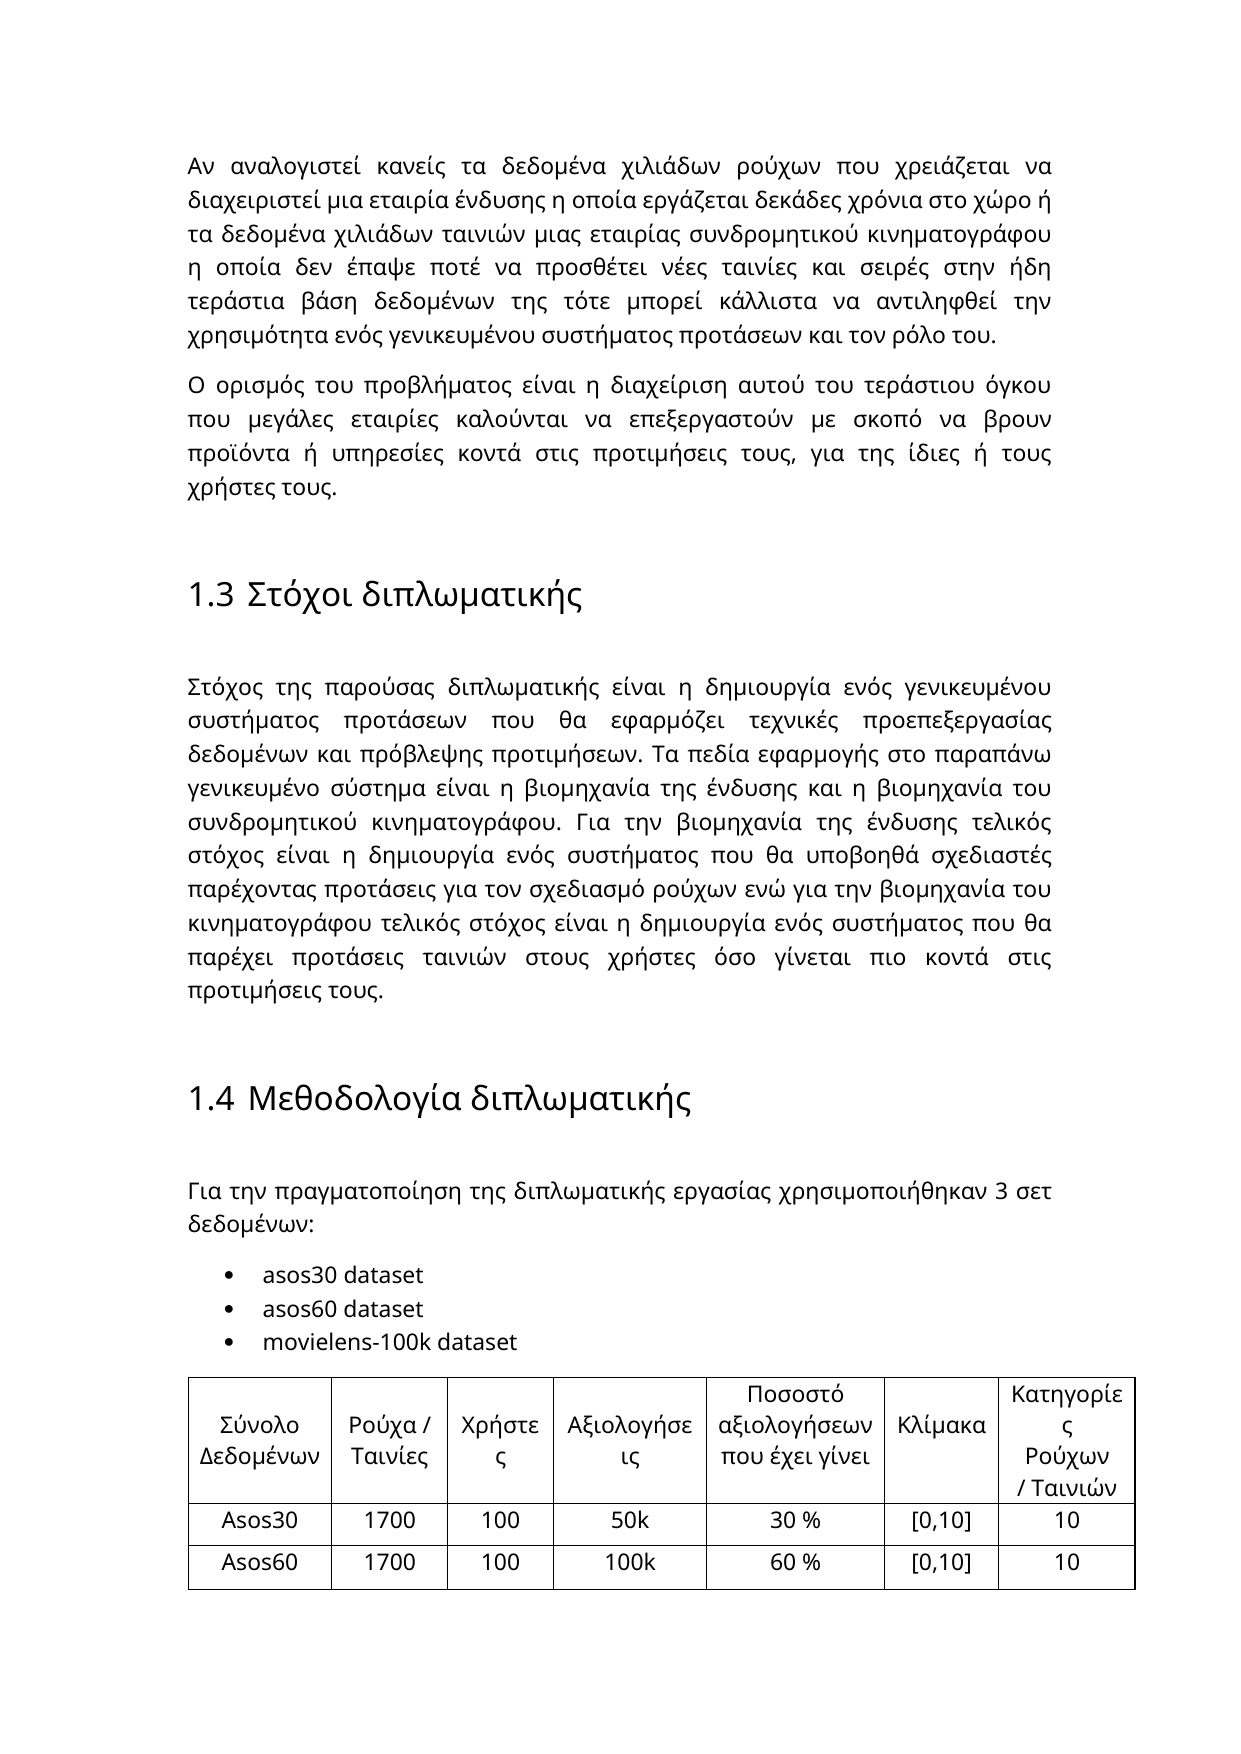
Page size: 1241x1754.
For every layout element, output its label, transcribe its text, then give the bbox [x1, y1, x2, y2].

text Ο ορισμός του προβλήματος είναι η διαχείριση αυτού του τεράστιου όγκου που μεγάλες εταιρίες καλούνται να επεξεργαστούν με σκοπό να βρουν προϊόντα ή υπηρεσίες κοντά στις προτιμήσεις τους, για της ίδιες ή τους χρήστες τους. [187, 369, 1053, 502]
list asos30 dataset [225, 1259, 1053, 1290]
table_header Ρούχα / Ταινίες [332, 1378, 447, 1503]
table_cell 10 [999, 1504, 1134, 1545]
table_cell 1700 [332, 1504, 447, 1545]
table_cell [0,10] [885, 1546, 998, 1589]
table_cell 60 % [707, 1546, 884, 1589]
table_cell 100 [448, 1546, 553, 1589]
table_cell 50k [554, 1504, 706, 1545]
table_cell Asos60 [189, 1546, 331, 1589]
table_header Ποσοστό αξιολογήσεων που έχει γίνει [707, 1378, 884, 1503]
table_cell 10 [999, 1546, 1134, 1589]
list asos60 dataset [225, 1292, 1053, 1324]
text Για την πραγματοποίηση της διπλωματικής εργασίας χρησιμοποιήθηκαν 3 σετ δεδομένων: [187, 1174, 1053, 1239]
table_cell 1700 [332, 1546, 447, 1589]
text Αν αναλογιστεί κανείς τα δεδομένα χιλιάδων ρούχων που χρειάζεται να διαχειριστεί μια εταιρία ένδυσης η οποία εργάζεται δεκάδες χρόνια στο χώρο ή τα δεδομένα χιλιάδων ταινιών μιας εταιρίας συνδρομητικού κινηματογράφου η οποία δεν έπαψε ποτέ να προσθέτει νέες ταινίες και σειρές στην ήδη τεράστια βάση δεδομένων της τότε μπορεί κάλλιστα να αντιληφθεί την χρησιμότητα ενός γενικευμένου συστήματος προτάσεων και τον ρόλο του. [187, 150, 1053, 350]
table_header Κατηγορίες Ρούχων / Ταινιών [999, 1378, 1134, 1503]
table_header Κλίμακα [885, 1378, 998, 1503]
table_header Σύνολο Δεδομένων [189, 1378, 331, 1503]
table_cell 100k [554, 1546, 706, 1589]
table_cell Asos30 [189, 1504, 331, 1545]
table_cell [0,10] [885, 1504, 998, 1545]
subtitle Στόχοι διπλωματικής [187, 571, 1053, 617]
text Στόχος της παρούσας διπλωματικής είναι η δημιουργία ενός γενικευμένου συστήματος προτάσεων που θα εφαρμόζει τεχνικές προεπεξεργασίας δεδομένων και πρόβλεψης προτιμήσεων. Τα πεδία εφαρμογής στο παραπάνω γενικευμένο σύστημα είναι η βιομηχανία της ένδυσης και η βιομηχανία του συνδρομητικού κινηματογράφου. Για την βιομηχανία της ένδυσης τελικός στόχος είναι η δημιουργία ενός συστήματος που θα υποβοηθά σχεδιαστές παρέχοντας προτάσεις για τον σχεδιασμό ρούχων ενώ για την βιομηχανία του κινηματογράφου τελικός στόχος είναι η δημιουργία ενός συστήματος που θα παρέχει προτάσεις ταινιών στους χρήστες όσο γίνεται πιο κοντά στις προτιμήσεις τους. [187, 671, 1053, 1006]
table_cell 30 % [707, 1504, 884, 1545]
table_header Χρήστες [448, 1378, 553, 1503]
list movielens-100k dataset [225, 1326, 1053, 1357]
table_cell 100 [448, 1504, 553, 1545]
table_header Αξιολογήσεις [554, 1378, 706, 1503]
subtitle Μεθοδολογία διπλωματικής [187, 1075, 1053, 1121]
